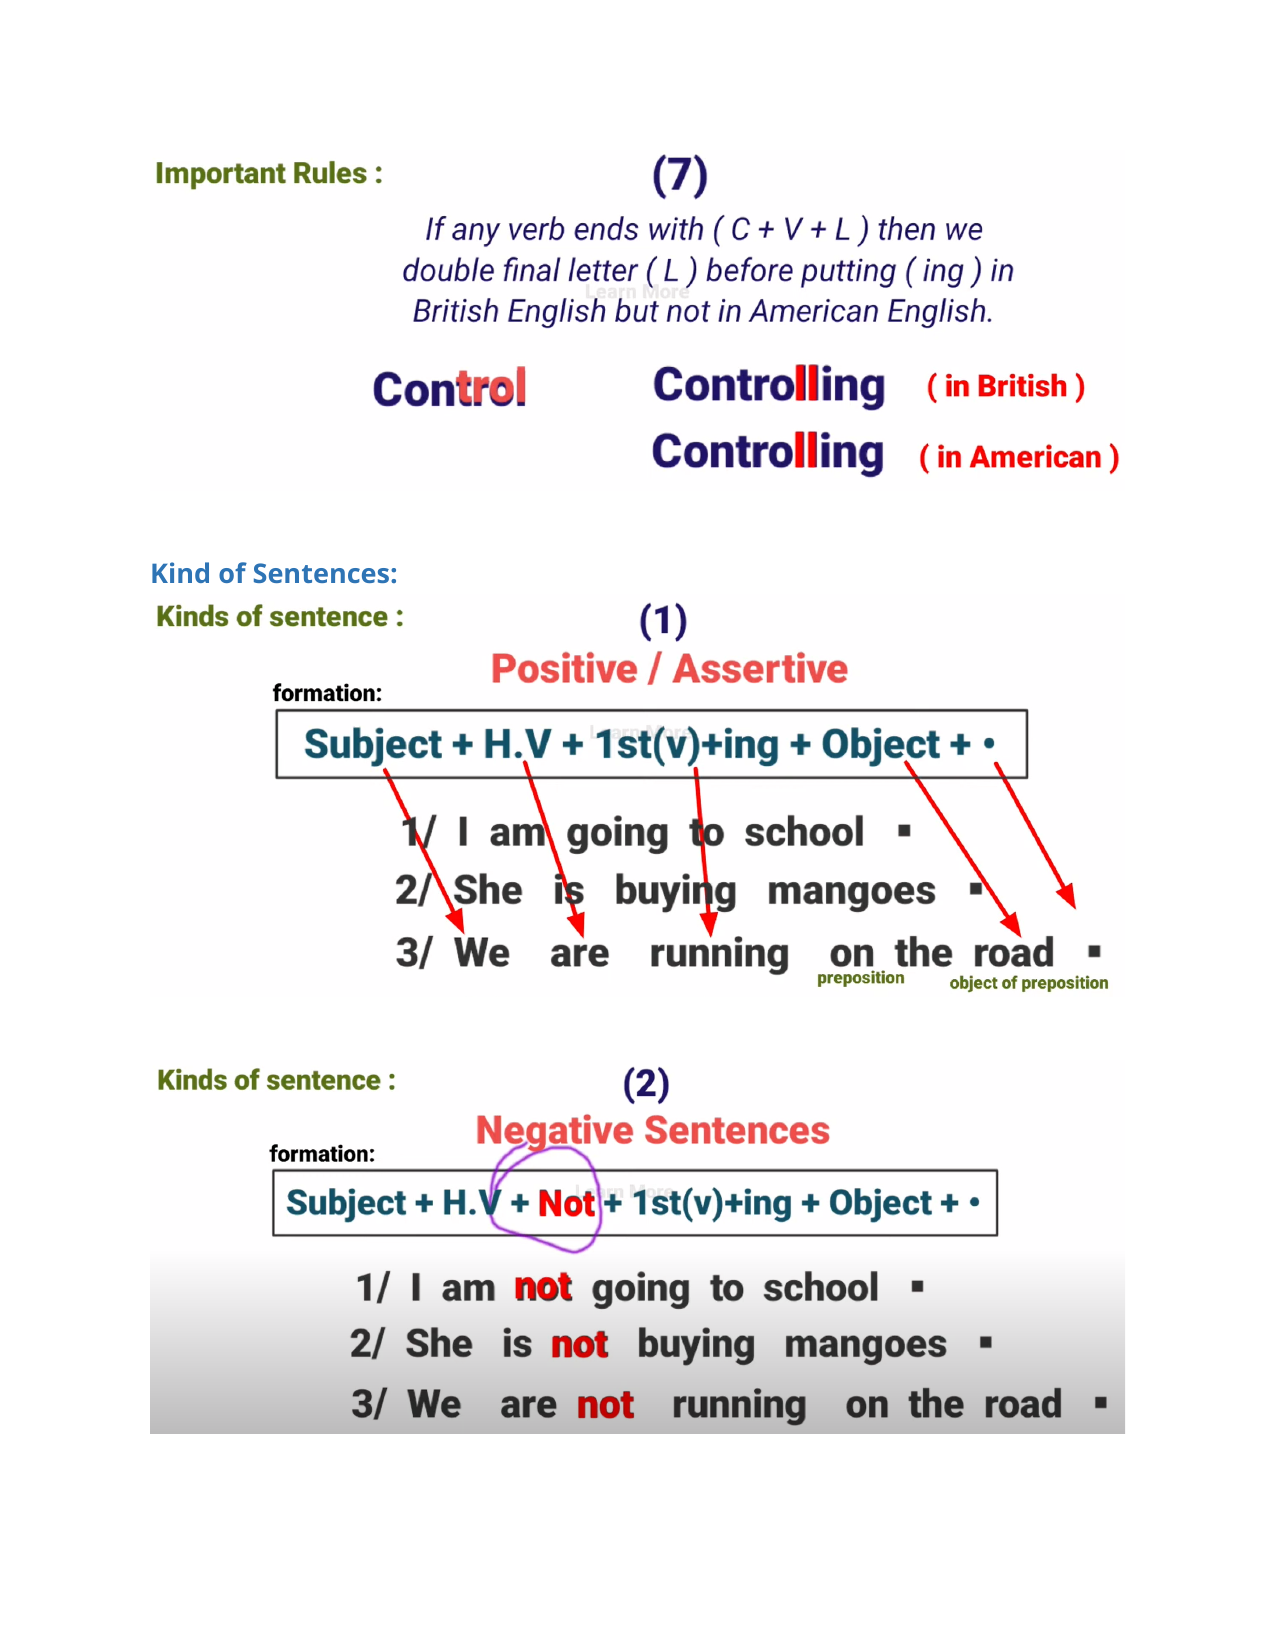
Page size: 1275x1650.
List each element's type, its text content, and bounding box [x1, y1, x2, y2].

subtitle Kind of Sentences: [150, 555, 1125, 592]
picture [150, 594, 1125, 997]
picture [150, 1060, 1125, 1434]
picture [150, 150, 1125, 491]
